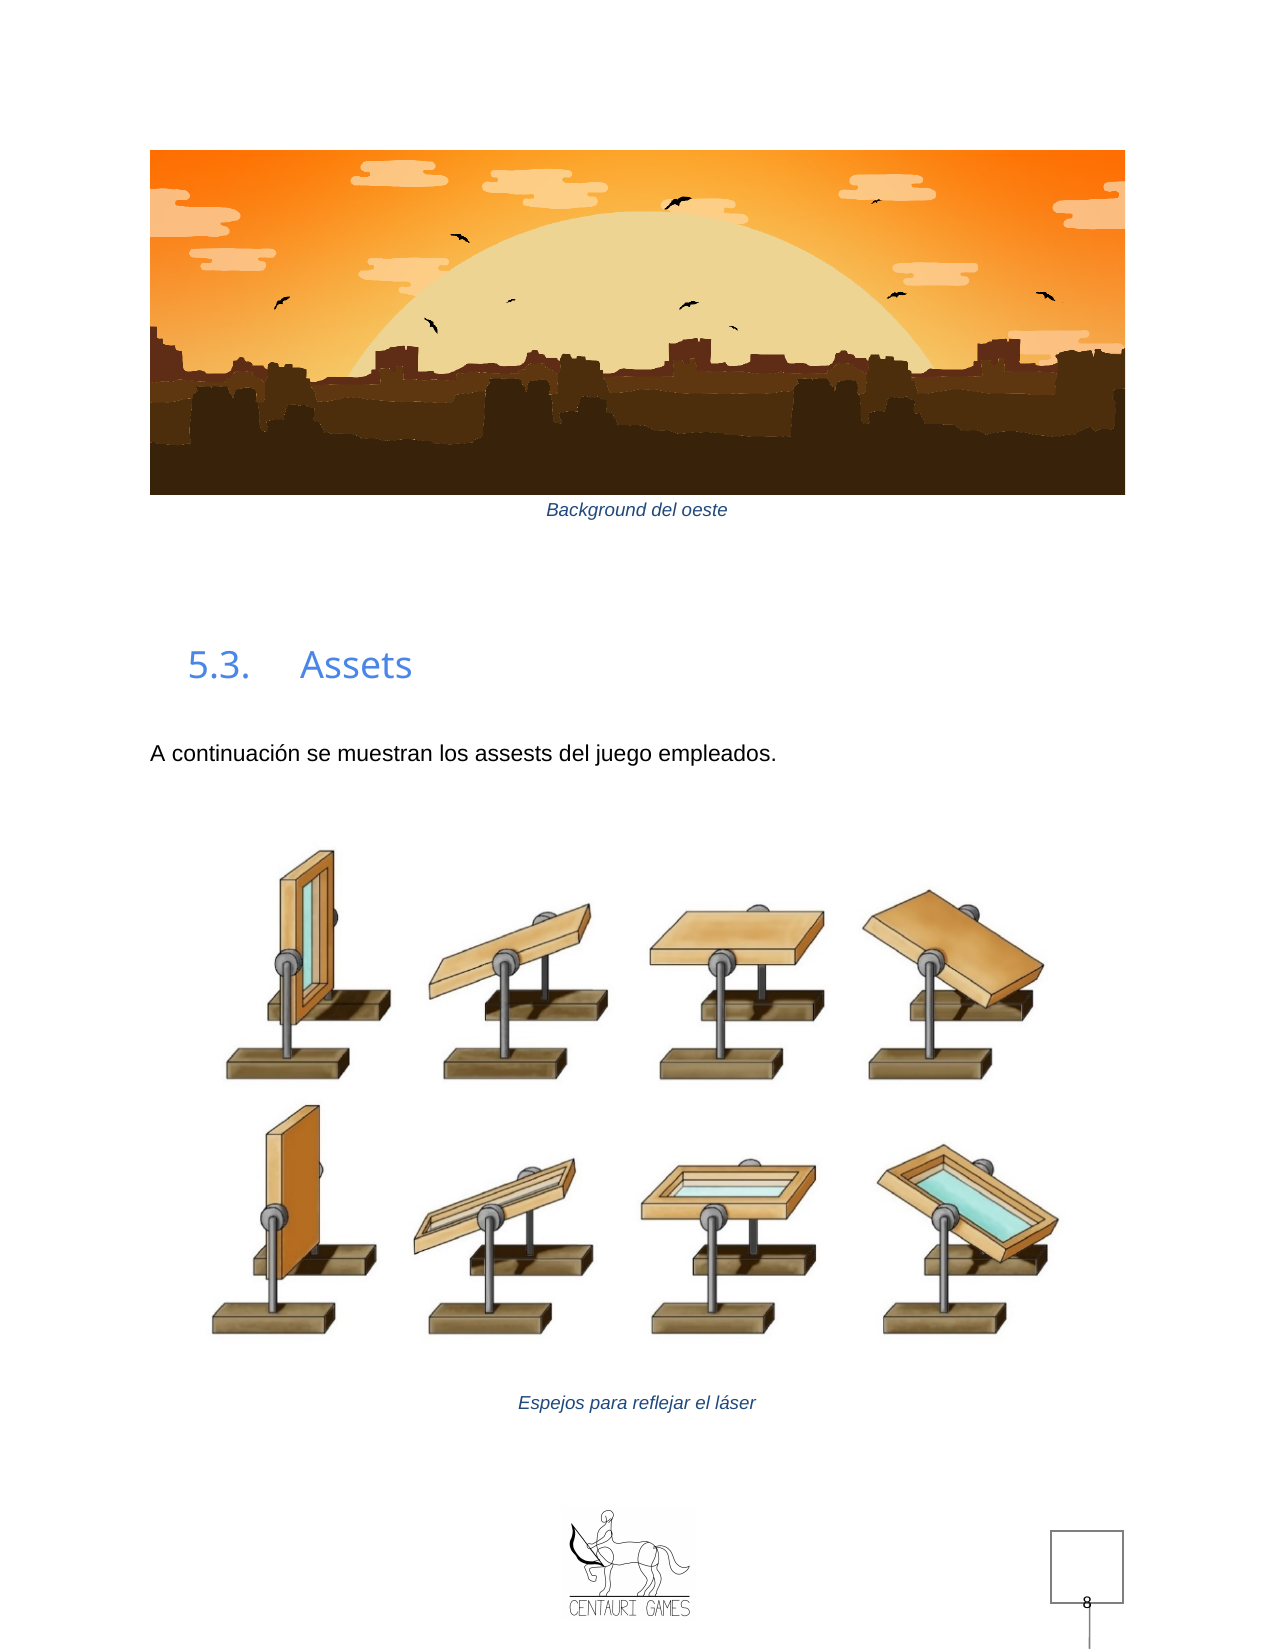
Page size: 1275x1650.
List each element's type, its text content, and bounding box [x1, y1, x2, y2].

picture [202, 830, 1073, 1389]
picture [150, 150, 1125, 495]
text Background del oeste [150, 498, 1125, 520]
picture [561, 1506, 698, 1620]
text Espejos para reflejar el láser [150, 1392, 1125, 1413]
subtitle Assets [187, 639, 1125, 690]
text A continuación se muestran los assests del juego empleados. [150, 740, 1125, 767]
